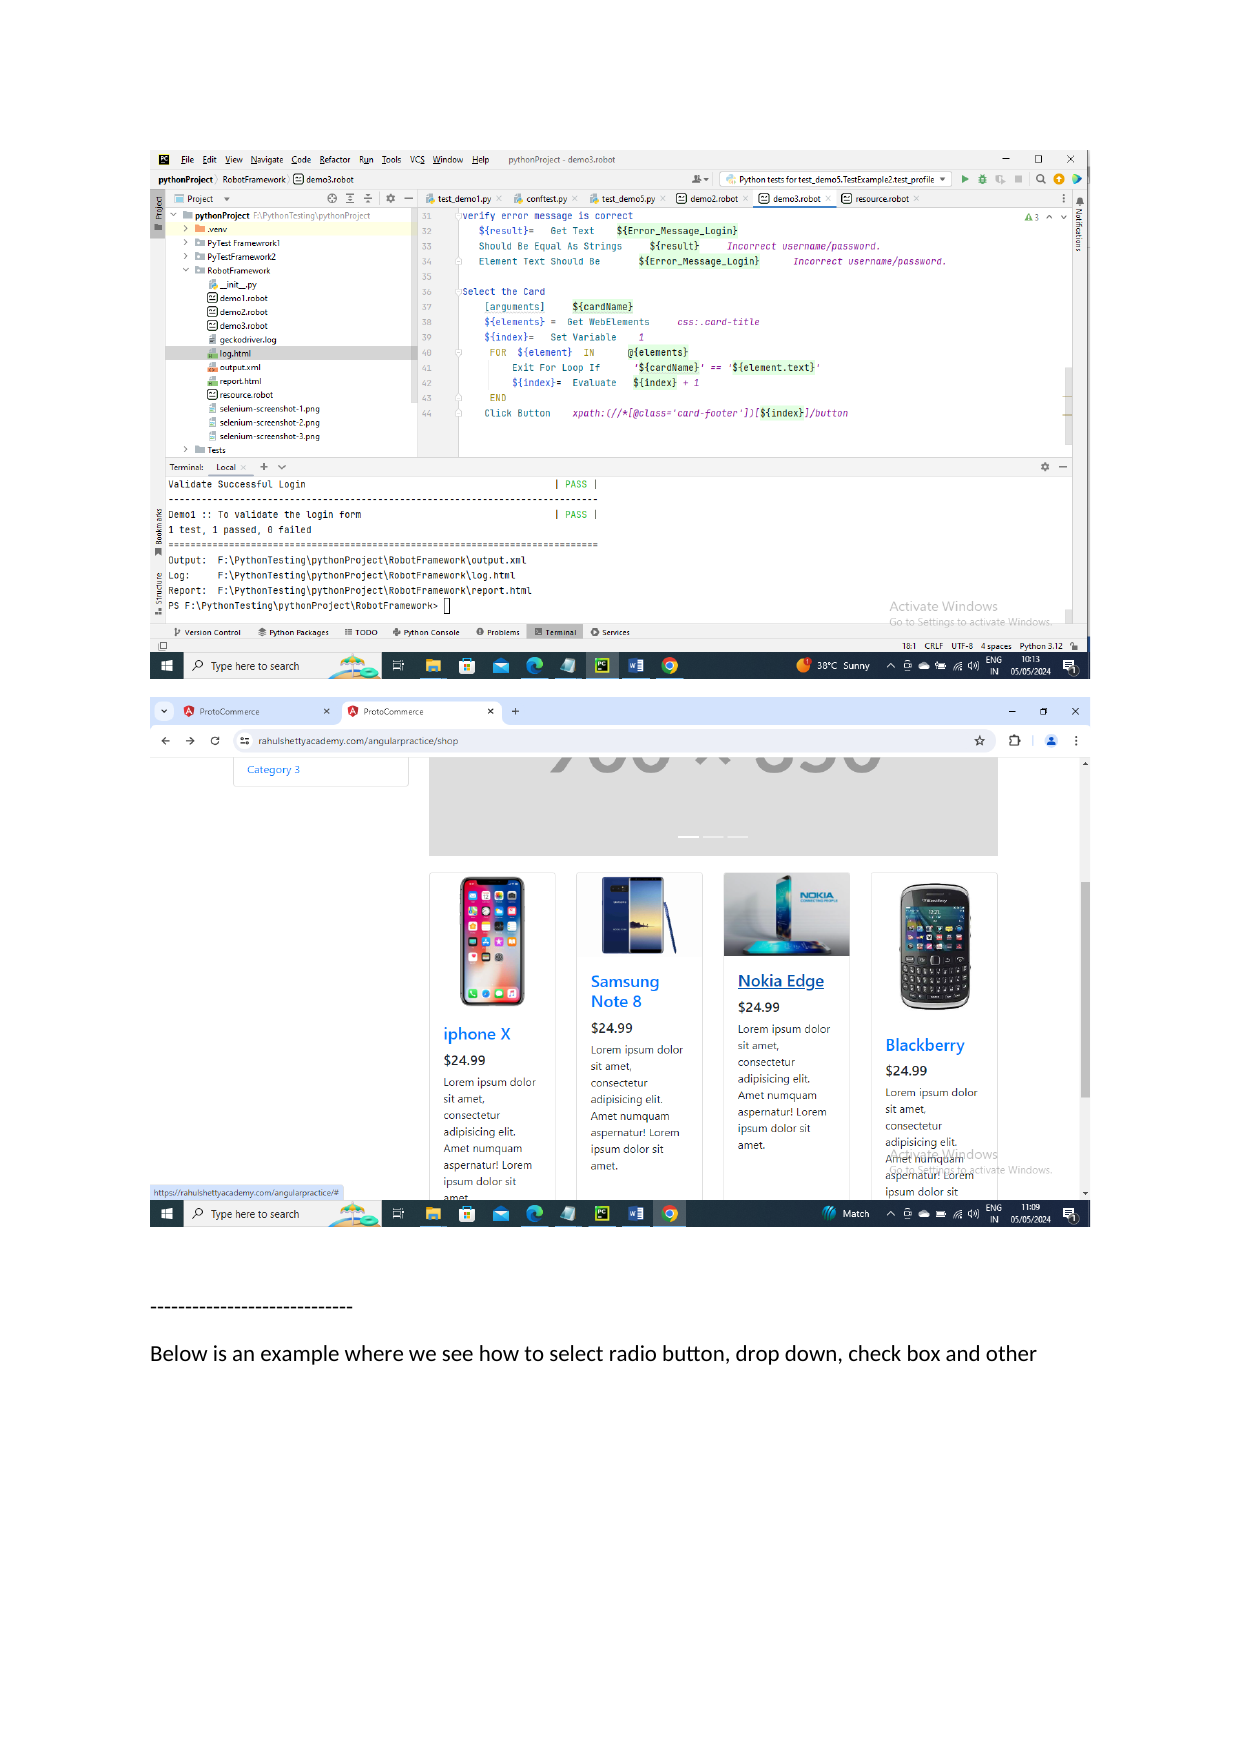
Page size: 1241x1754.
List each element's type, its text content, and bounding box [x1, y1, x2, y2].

text Below is an example where we see how to select radio button, drop down, check box and other [150, 1339, 1090, 1367]
picture [150, 697, 1091, 1227]
text ----------------------------- [150, 1292, 1090, 1320]
picture [150, 150, 1091, 679]
